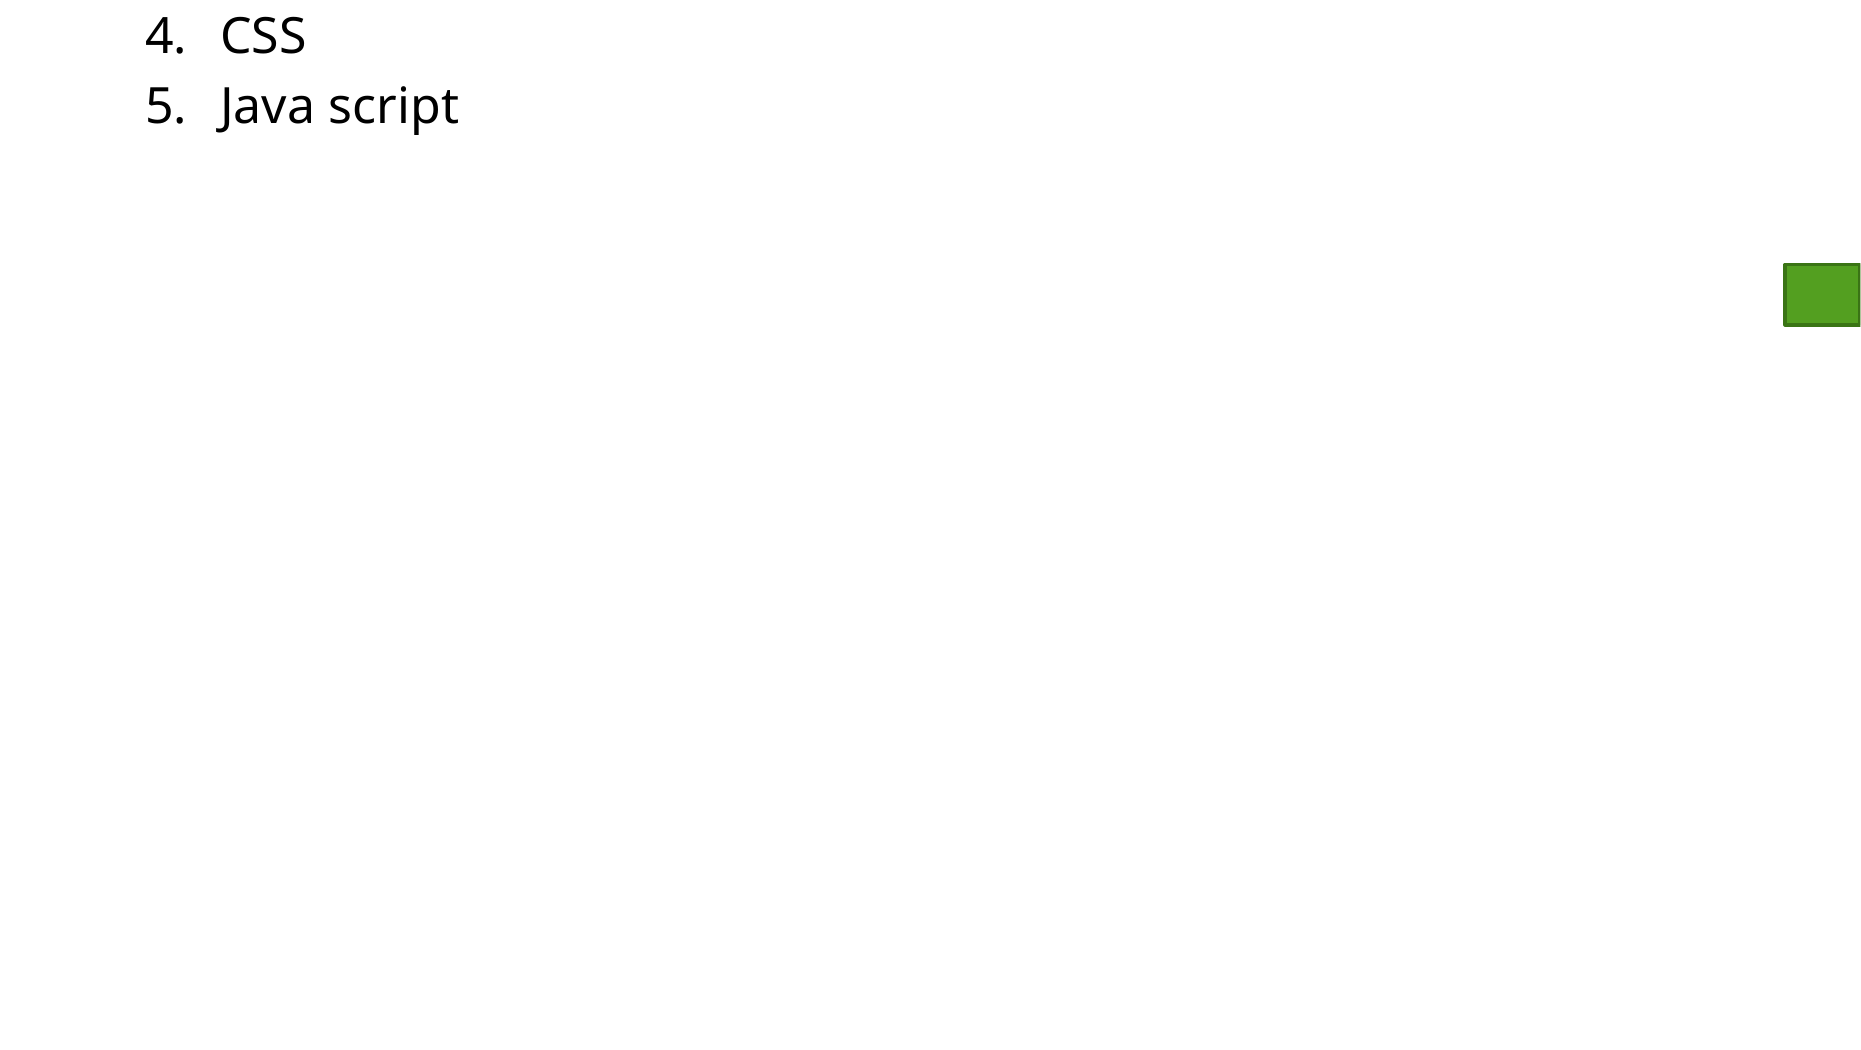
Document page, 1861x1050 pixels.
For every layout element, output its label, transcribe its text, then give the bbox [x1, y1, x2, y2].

list Java script [145, 70, 1860, 138]
list CSS [145, 0, 1860, 68]
